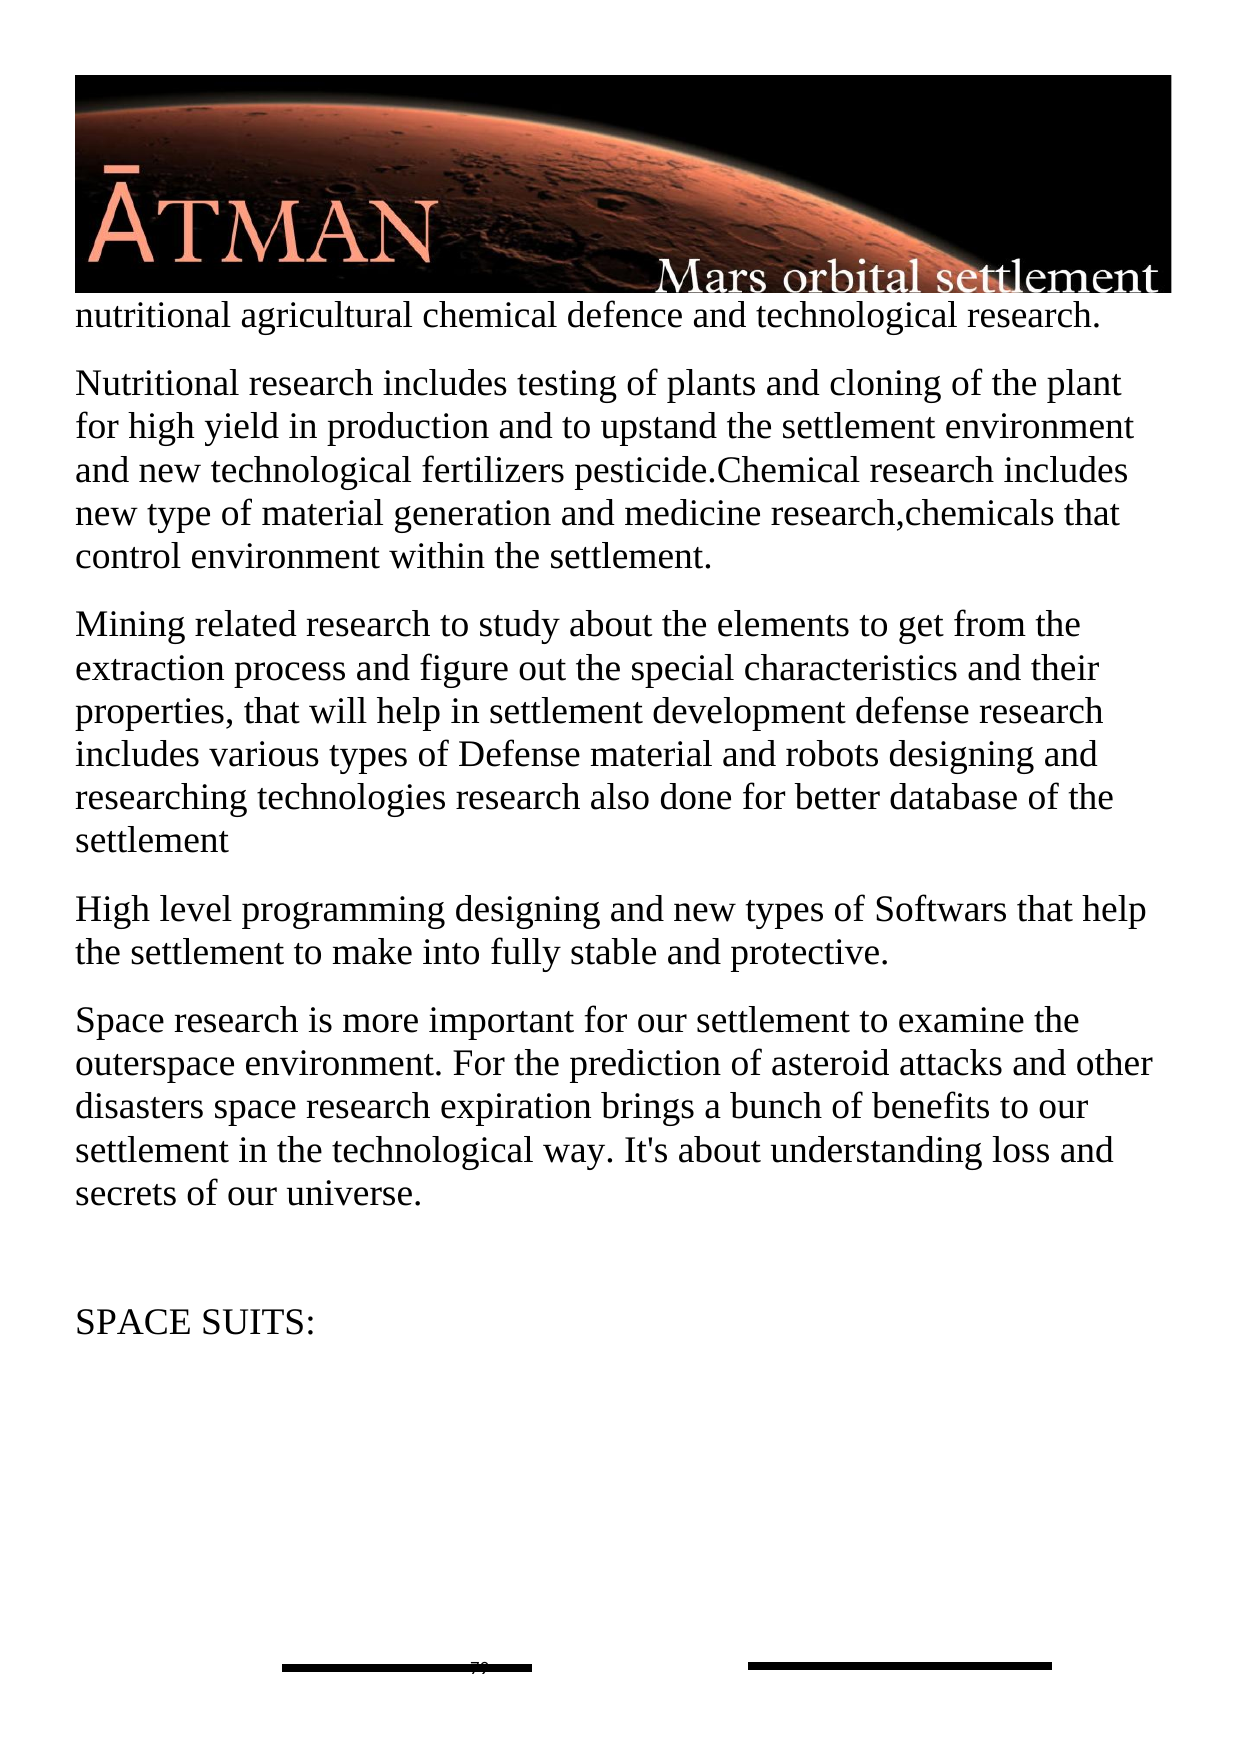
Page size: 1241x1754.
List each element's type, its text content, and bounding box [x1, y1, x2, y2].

text SPACE SUITS: [75, 1299, 1165, 1343]
text Mining related research to study about the elements to get from the extraction process and figure out the special characteristics and their properties, that will help in settlement development defense research includes various types of Defense material and robots designing and researching technologies research also done for better database of the settlement [75, 602, 1165, 886]
text Space research is more important for our settlement to examine the outerspace environment. For the prediction of asteroid attacks and other disasters space research expiration brings a bunch of benefits to our settlement in the technological way. It's about understanding loss and secrets of our universe. [75, 998, 1165, 1213]
picture [75, 75, 1172, 293]
text High level programming designing and new types of Softwars that help the settlement to make into fully stable and protective. [75, 886, 1165, 998]
text In our settlements research plant for all the types of procedures include nutritional agricultural chemical defence and technological research. [75, 293, 1165, 361]
text Nutritional research includes testing of plants and cloning of the plant for high yield in production and to upstand the settlement environment and new technological fertilizers pesticide.Chemical research includes new type of material generation and medicine research,chemicals that control environment within the settlement. [75, 361, 1165, 602]
